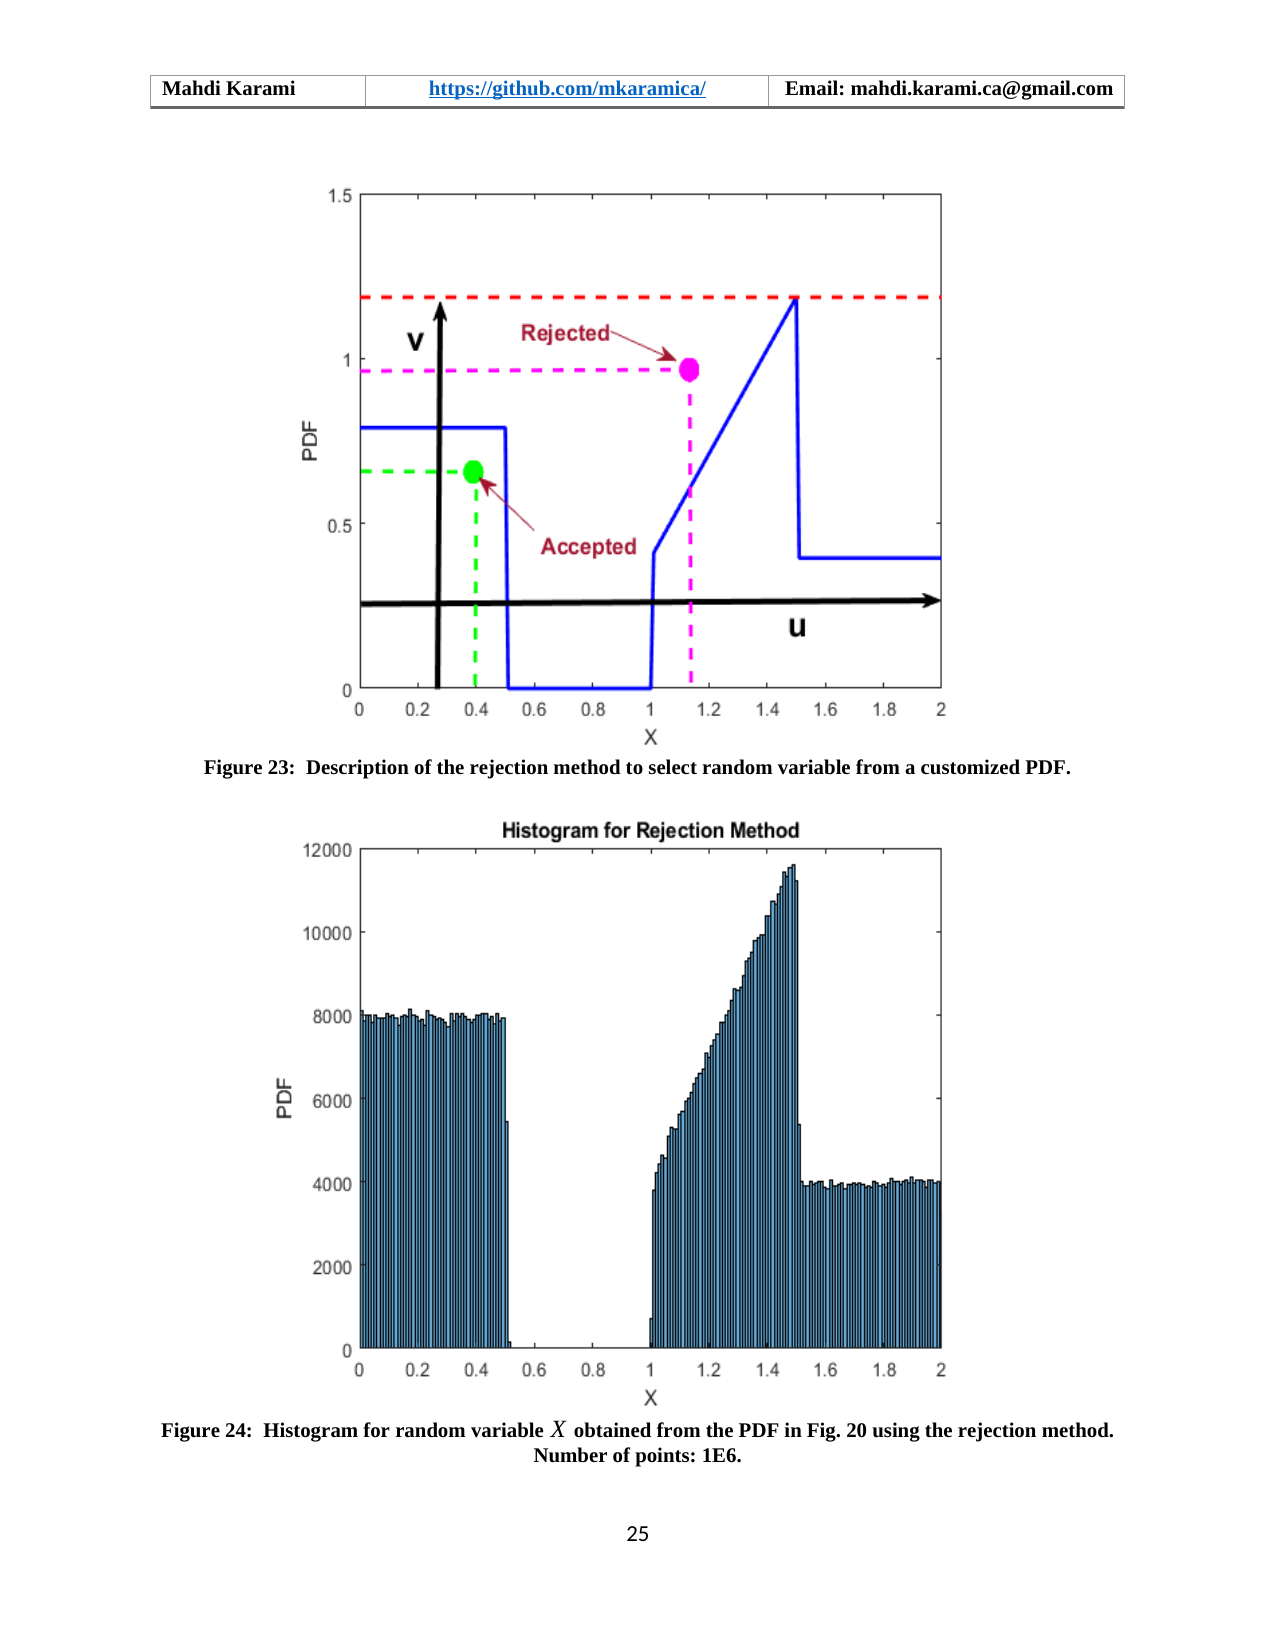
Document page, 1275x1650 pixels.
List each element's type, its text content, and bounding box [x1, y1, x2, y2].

text Figure 24: Histogram for random variable obtained from the PDF in Fig. 20 using the rejection method. Number of points: 1E6. [150, 1416, 1125, 1467]
picture [262, 803, 1013, 1416]
picture [262, 150, 1013, 755]
text Figure 23: Description of the rejection method to select random variable from a customized PDF. [150, 755, 1125, 779]
